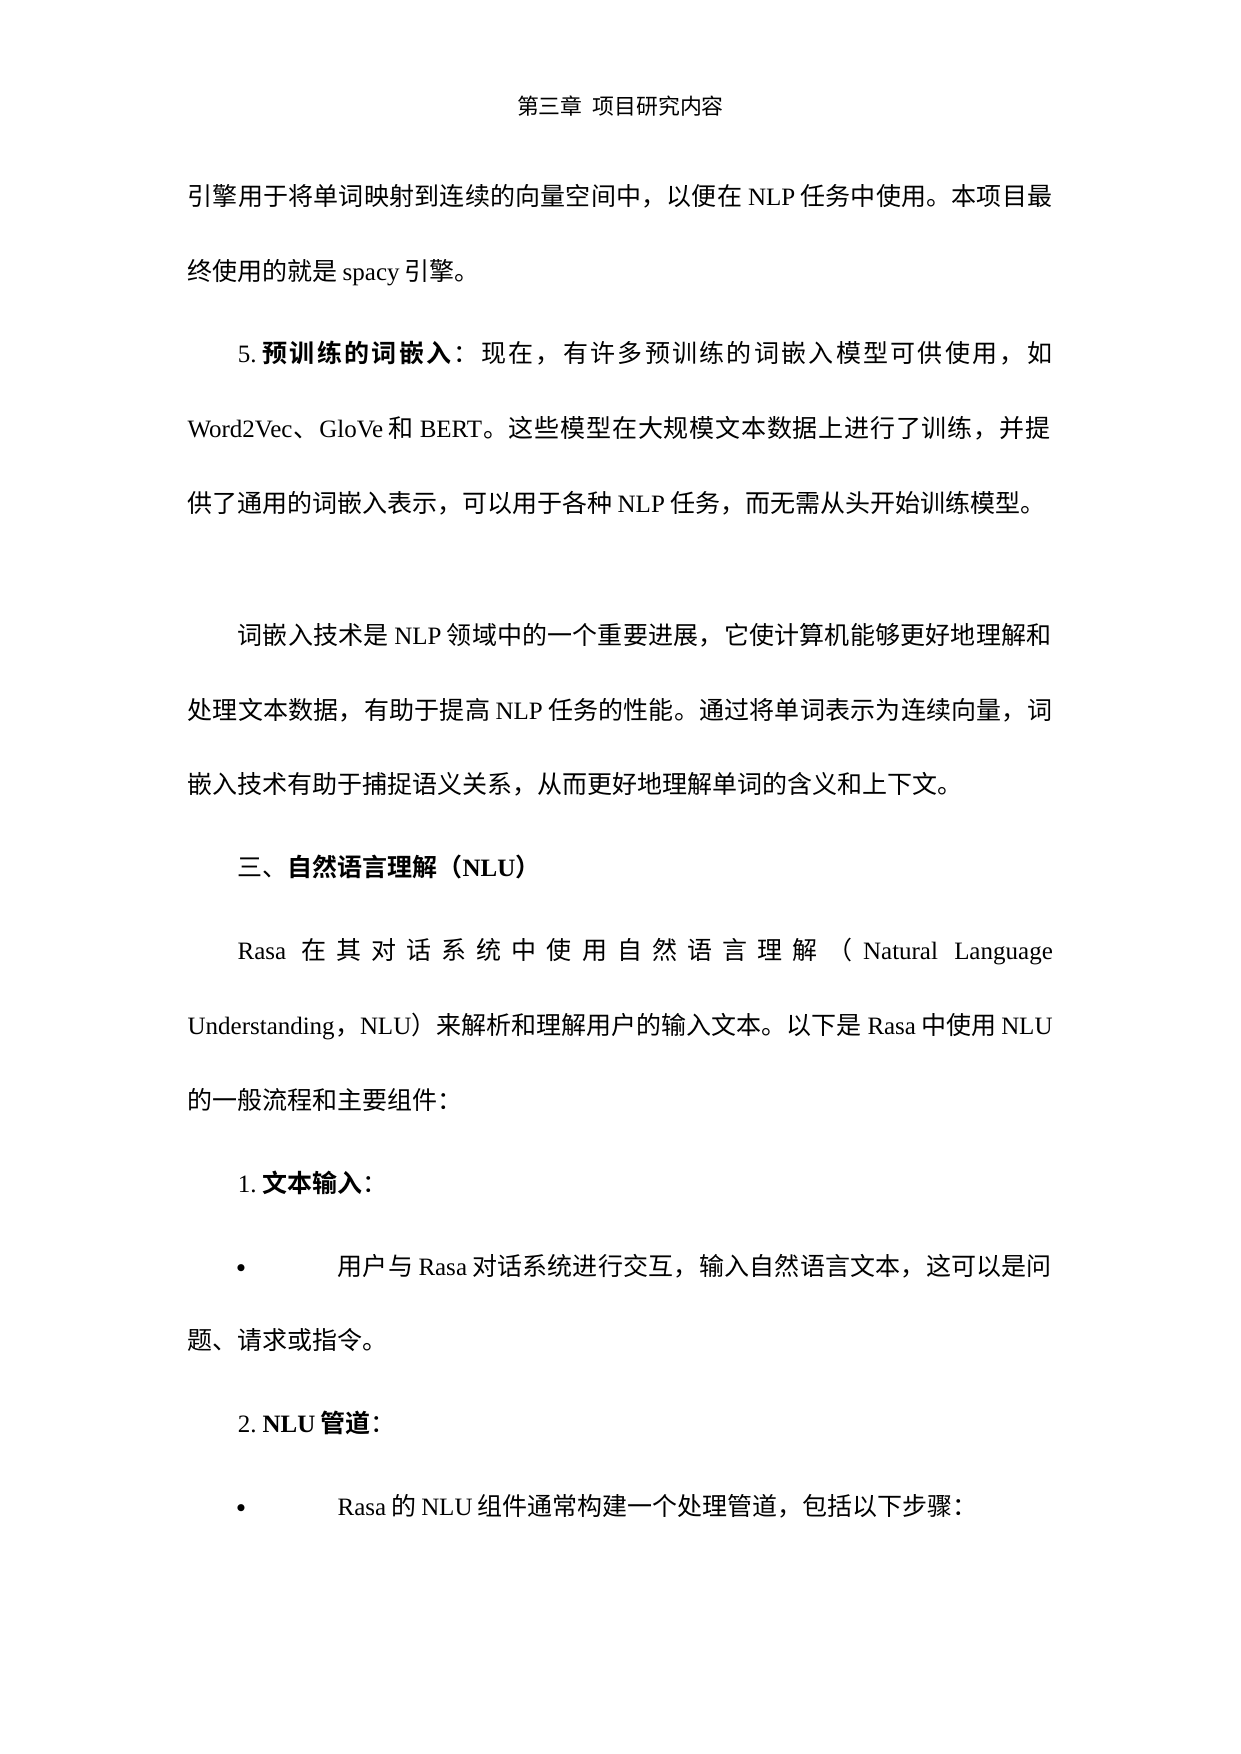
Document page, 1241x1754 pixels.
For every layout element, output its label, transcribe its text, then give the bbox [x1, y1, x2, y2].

text 三、自然语言理解（NLU） [187, 833, 1053, 898]
list 预训练的词嵌入：现在，有许多预训练的词嵌入模型可供使用，如Word2Vec、GloVe和BERT。这些模型在大规模文本数据上进行了训练，并提供了通用的词嵌入表示，可以用于各种NLP任务，而无需从头开始训练模型。 [187, 319, 1053, 534]
list Rasa的NLU组件通常构建一个处理管道，包括以下步骤： [187, 1472, 1053, 1537]
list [187, 162, 1053, 302]
text 词嵌入技术是NLP领域中的一个重要进展，它使计算机能够更好地理解和处理文本数据，有助于提高NLP任务的性能。通过将单词表示为连续向量，词嵌入技术有助于捕捉语义关系，从而更好地理解单词的含义和上下文。 [187, 601, 1053, 816]
list NLU管道： [187, 1389, 1053, 1454]
list 用户与Rasa对话系统进行交互，输入自然语言文本，这可以是问题、请求或指令。 [187, 1232, 1053, 1371]
list 文本输入： [187, 1149, 1053, 1214]
text Rasa在其对话系统中使用自然语言理解（Natural Language Understanding，NLU）来解析和理解用户的输入文本。以下是Rasa中使用NLU的一般流程和主要组件： [187, 916, 1053, 1131]
